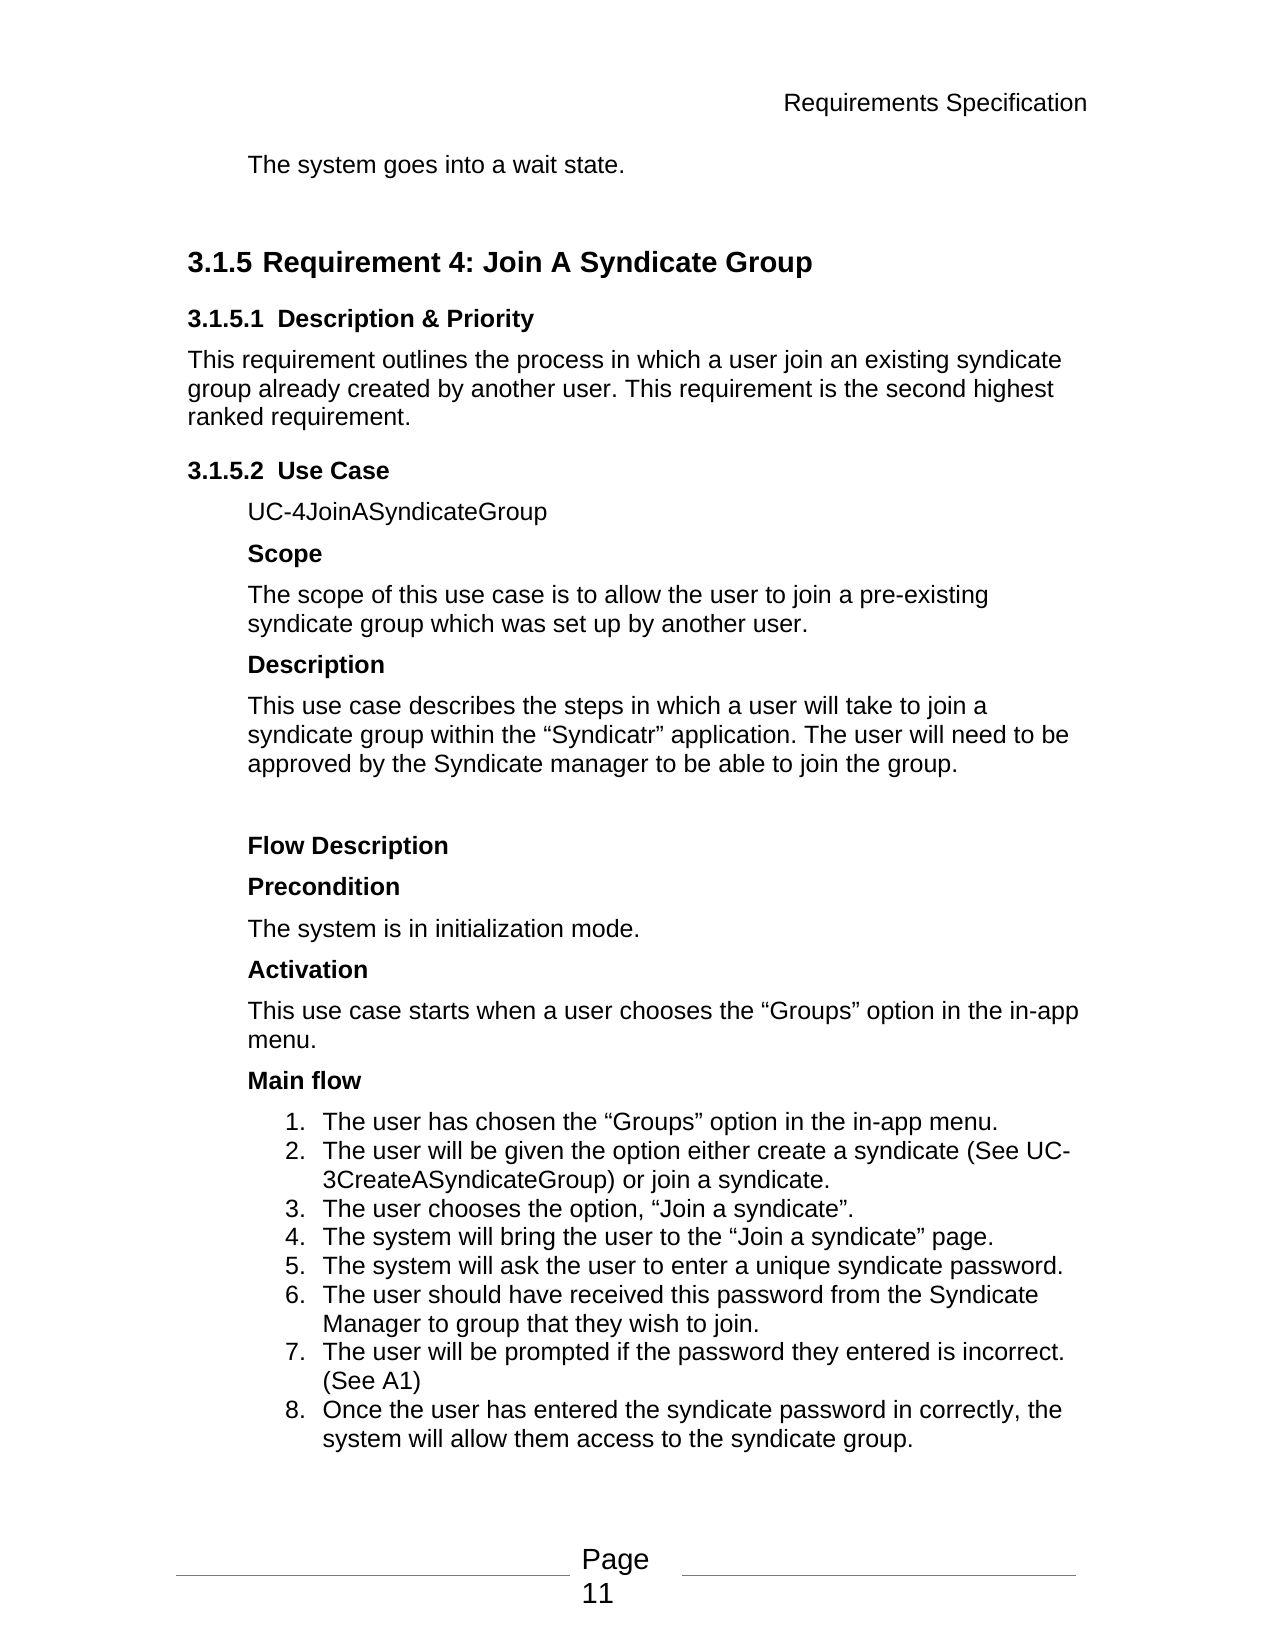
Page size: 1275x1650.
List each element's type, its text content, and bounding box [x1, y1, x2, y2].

text Precondition [247, 872, 1087, 901]
text Flow Description [247, 831, 1087, 860]
list Once the user has entered the syndicate password in correctly, the system will allow them access to the syndicate group. [285, 1395, 1087, 1452]
list The system will ask the user to enter a unique syndicate password. [285, 1251, 1087, 1280]
text This use case describes the steps in which a user will take to join a syndicate group within the “Syndicatr” application. The user will need to be approved by the Syndicate manager to be able to join the group. [247, 691, 1087, 777]
text The system is in initialization mode. [247, 913, 1087, 942]
list The user will be prompted if the password they entered is incorrect. (See A1) [285, 1337, 1087, 1395]
list The system will bring the user to the “Join a syndicate” page. [285, 1222, 1087, 1251]
list The user should have received this password from the Syndicate Manager to group that they wish to join. [285, 1280, 1087, 1337]
text This requirement outlines the process in which a user join an existing syndicate group already created by another user. This requirement is the second highest ranked requirement. [187, 345, 1087, 431]
text The scope of this use case is to allow the user to join a pre-existing syndicate group which was set up by another user. [247, 580, 1087, 637]
list The user chooses the option, “Join a syndicate”. [285, 1193, 1087, 1222]
subtitle Use Case [187, 456, 1087, 485]
subtitle Description & Priority [187, 303, 1087, 332]
text The system goes into a wait state. [247, 150, 1087, 179]
list The user will be given the option either create a syndicate (See UC-3CreateASyndicateGroup) or join a syndicate. [285, 1136, 1087, 1193]
text UC-4JoinASyndicateGroup [247, 497, 1087, 526]
subtitle Requirement 4: Join A Syndicate Group [187, 245, 1087, 278]
text Description [247, 650, 1087, 678]
text Activation [247, 955, 1087, 983]
text Main flow [247, 1066, 1087, 1095]
list The user has chosen the “Groups” option in the in-app menu. [285, 1107, 1087, 1136]
text Scope [247, 538, 1087, 567]
text This use case starts when a user chooses the “Groups” option in the in-app menu. [247, 996, 1087, 1053]
